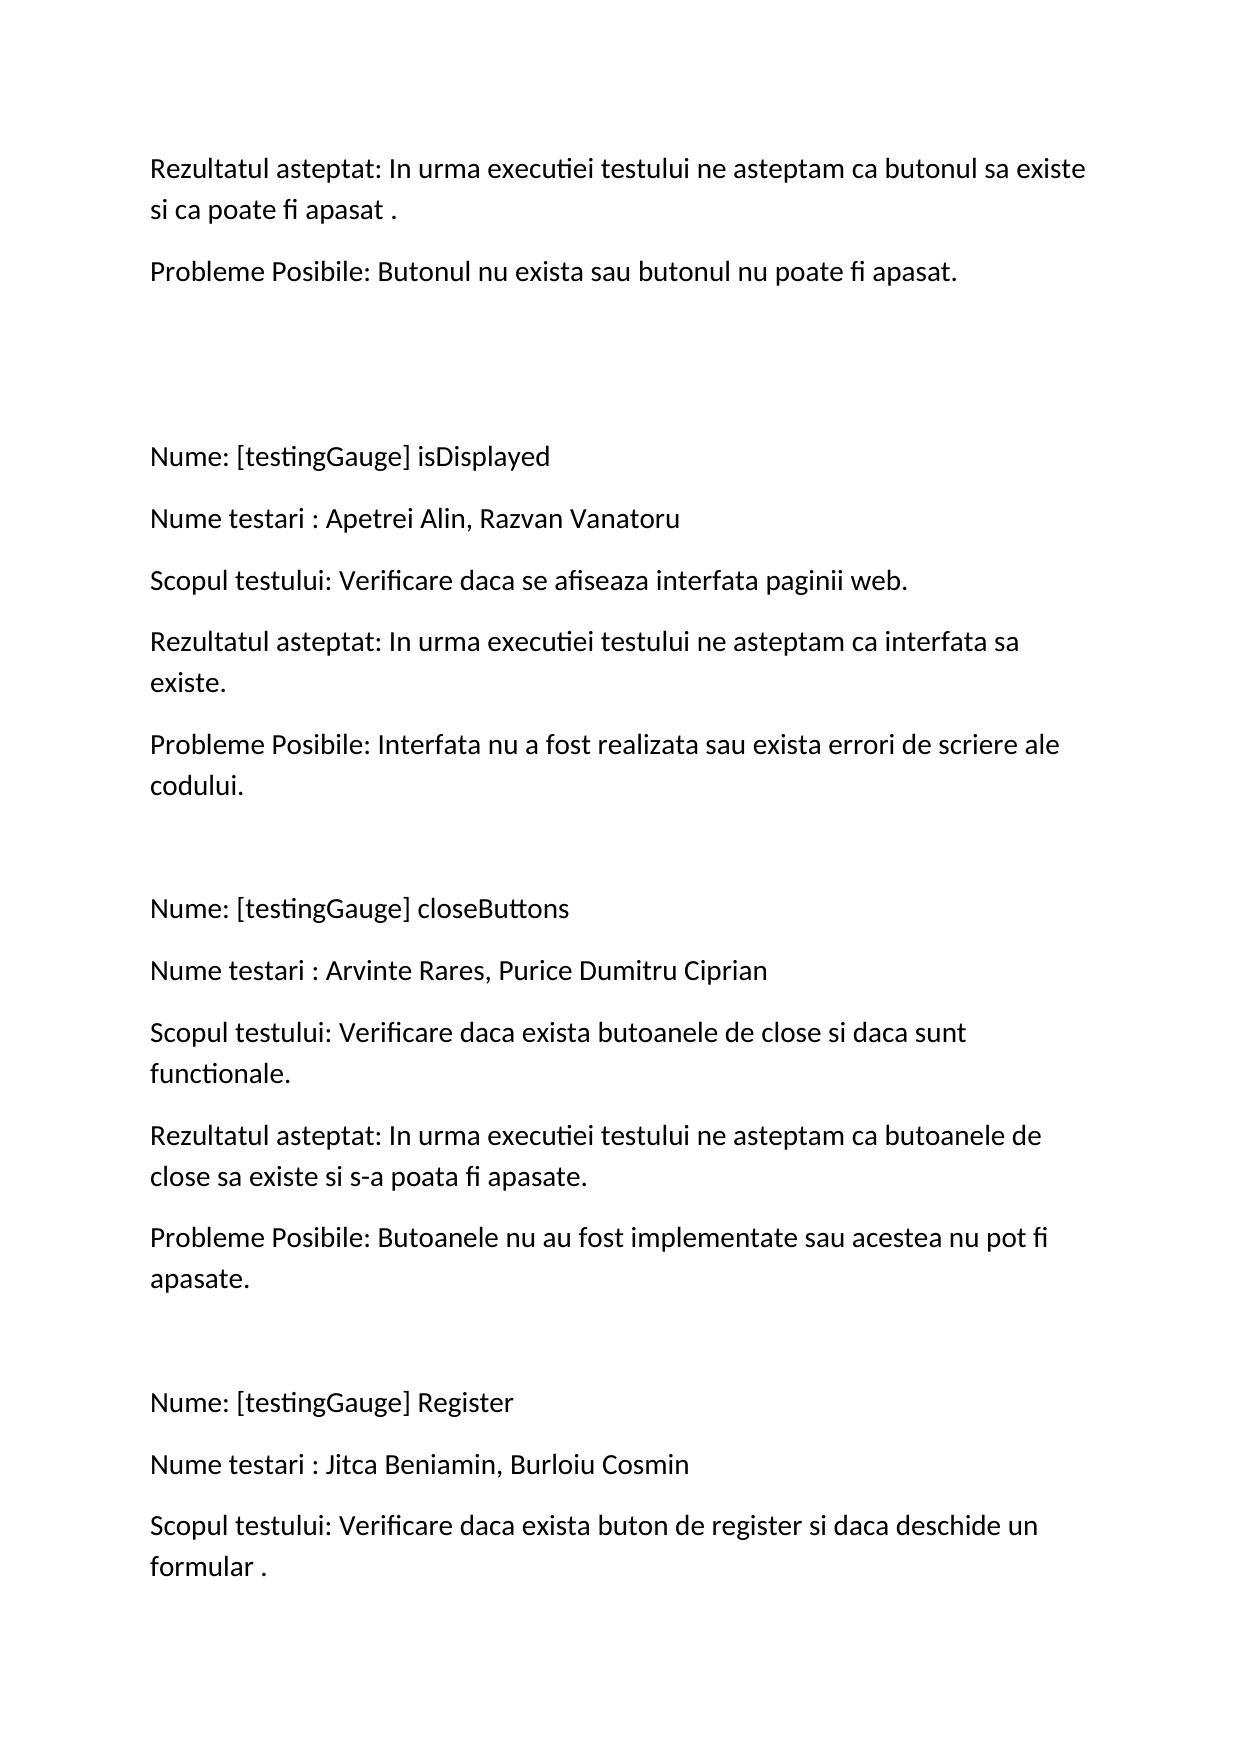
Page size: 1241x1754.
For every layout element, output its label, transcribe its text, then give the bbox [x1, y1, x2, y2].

text Rezultatul asteptat: In urma executiei testului ne asteptam ca butoanele de close sa existe si s-a poata fi apasate. [150, 1117, 1090, 1193]
text Scopul testului: Verificare daca exista buton de register si daca deschide un formular . [150, 1507, 1090, 1584]
text Scopul testului: Verificare daca exista butoanele de close si daca sunt functionale. [150, 1014, 1090, 1091]
text Nume testari : Jitca Beniamin, Burloiu Cosmin [150, 1446, 1090, 1481]
text Nume testari : Apetrei Alin, Razvan Vanatoru [150, 500, 1090, 535]
text Probleme Posibile: Interfata nu a fost realizata sau exista errori de scriere ale codului. [150, 726, 1090, 803]
text Rezultatul asteptat: In urma executiei testului ne asteptam ca butonul sa existe si ca poate fi apasat . [150, 150, 1090, 227]
text Rezultatul asteptat: In urma executiei testului ne asteptam ca interfata sa existe. [150, 623, 1090, 700]
text Nume: [testingGauge] Register [150, 1384, 1090, 1419]
text Probleme Posibile: Butoanele nu au fost implementate sau acestea nu pot fi apasate. [150, 1219, 1090, 1296]
text Probleme Posibile: Butonul nu exista sau butonul nu poate fi apasat. [150, 253, 1090, 288]
text Nume testari : Arvinte Rares, Purice Dumitru Ciprian [150, 952, 1090, 988]
text Nume: [testingGauge] closeButtons [150, 891, 1090, 926]
text Scopul testului: Verificare daca se afiseaza interfata paginii web. [150, 562, 1090, 597]
text Nume: [testingGauge] isDisplayed [150, 438, 1090, 474]
